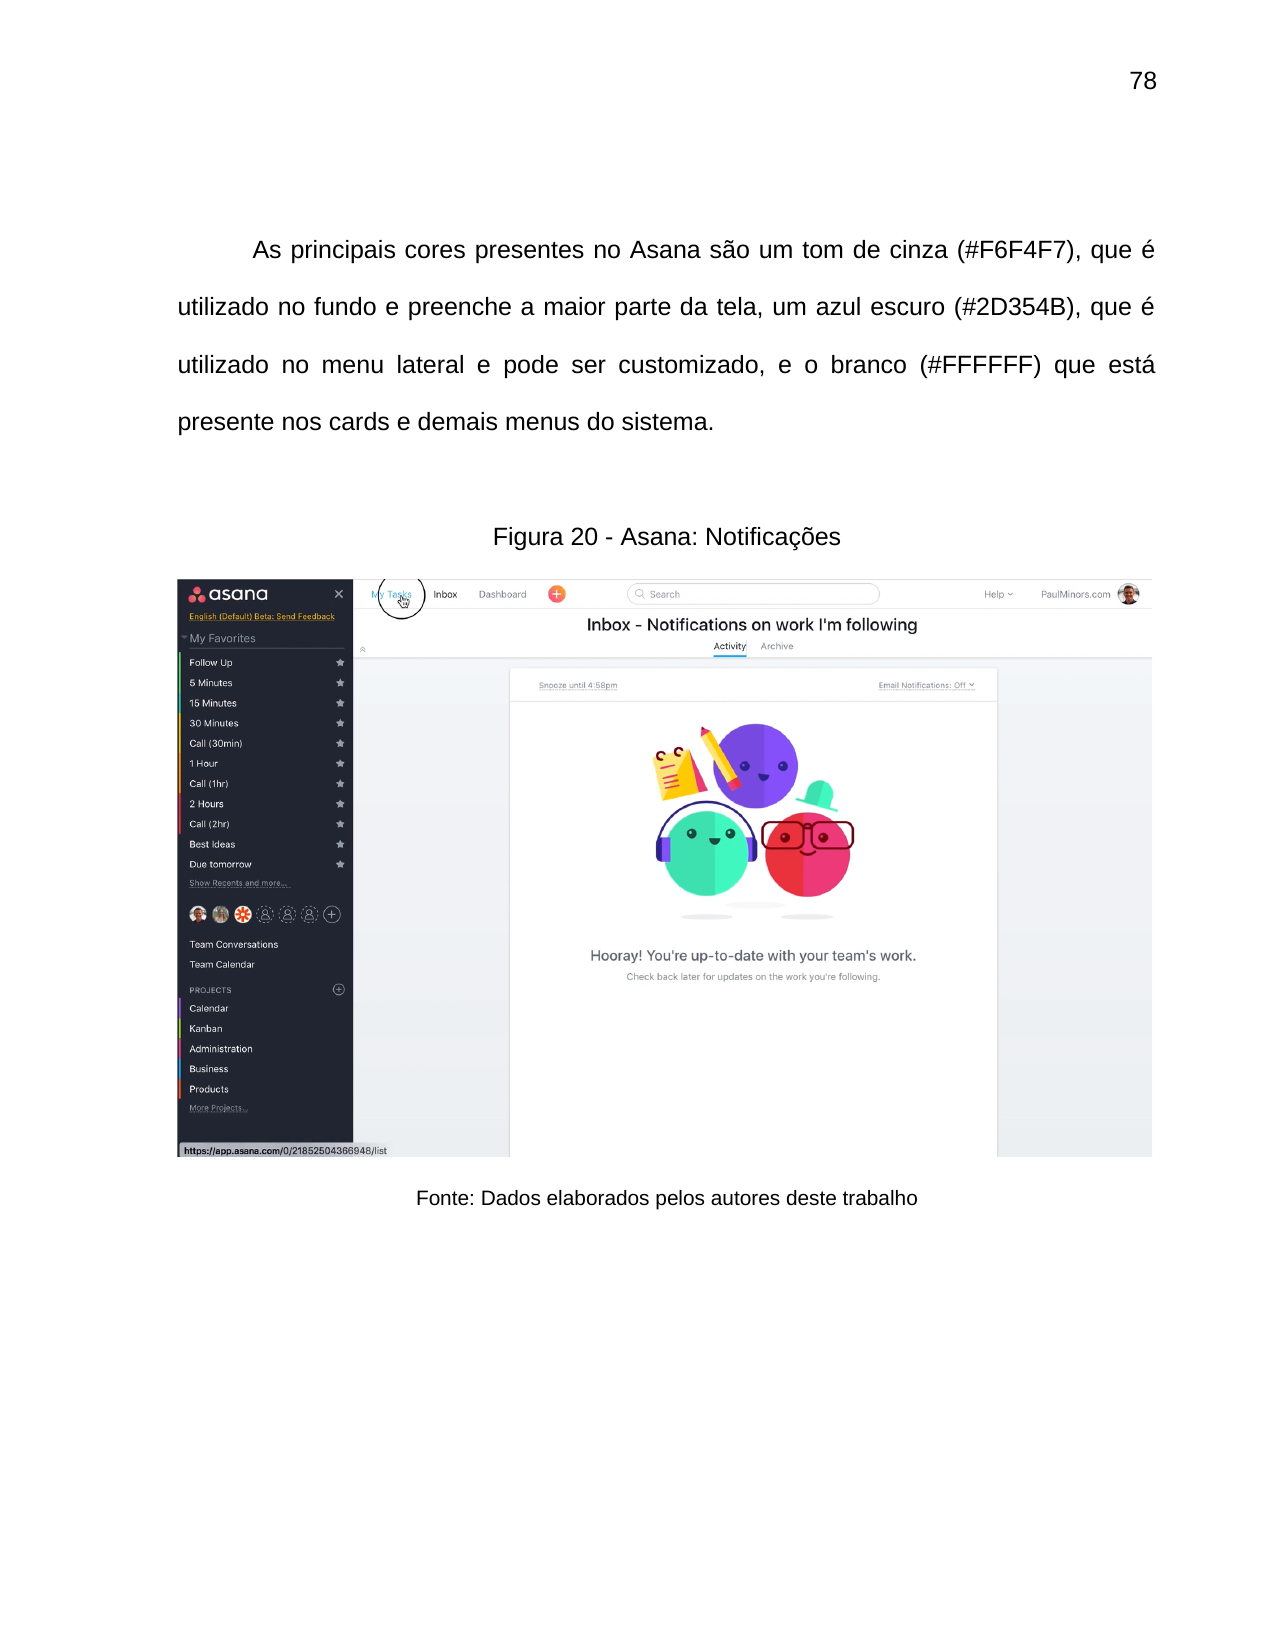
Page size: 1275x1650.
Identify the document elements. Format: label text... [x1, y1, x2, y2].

picture [177, 579, 1153, 1157]
text Fonte: Dados elaborados pelos autores deste trabalho [177, 1186, 1157, 1209]
text As principais cores presentes no Asana são um tom de cinza (#F6F4F7), que é utilizado no fundo e preenche a maior parte da tela, um azul escuro (#2D354B), que é utilizado no menu lateral e pode ser customizado, e o branco (#FFFFFF) que está presente nos cards e demais menus do sistema. [177, 235, 1157, 436]
text Figura 20 - Asana: Notificações [177, 522, 1157, 551]
